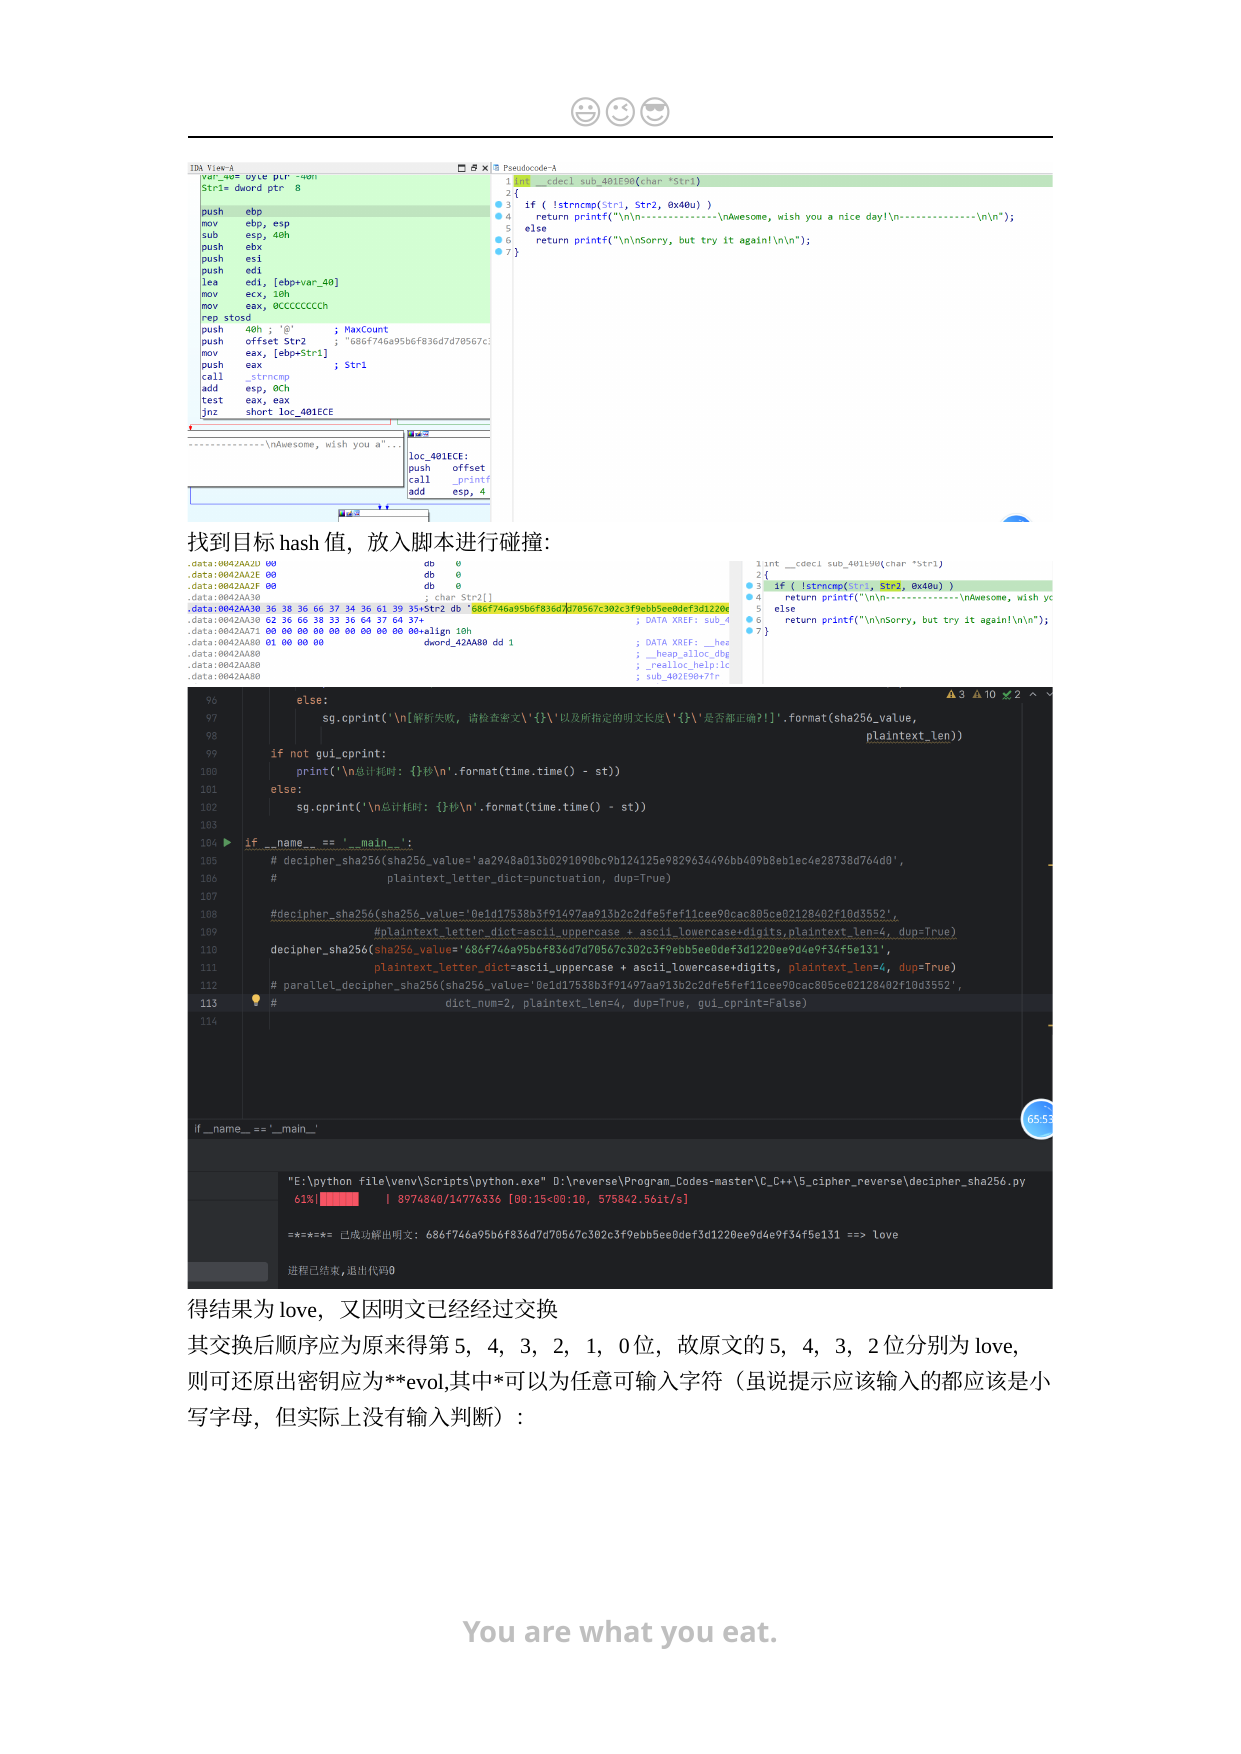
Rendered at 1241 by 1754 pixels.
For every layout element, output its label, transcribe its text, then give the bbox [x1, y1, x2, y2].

text 找到目标hash值，放入脚本进行碰撞： [187, 525, 1053, 556]
picture [187, 687, 1053, 1289]
text 得结果为love，又因明文已经经过交换 [187, 1292, 1053, 1324]
picture [187, 162, 1053, 522]
text 其交换后顺序应为原来得第5，4，3，2，1，0位，故原文的5，4，3，2位分别为love，则可还原出密钥应为**evol,其中*可以为任意可输入字符（虽说提示应该输入的都应该是小写字母，但实际上没有输入判断）： [187, 1328, 1053, 1432]
picture [187, 561, 1053, 684]
